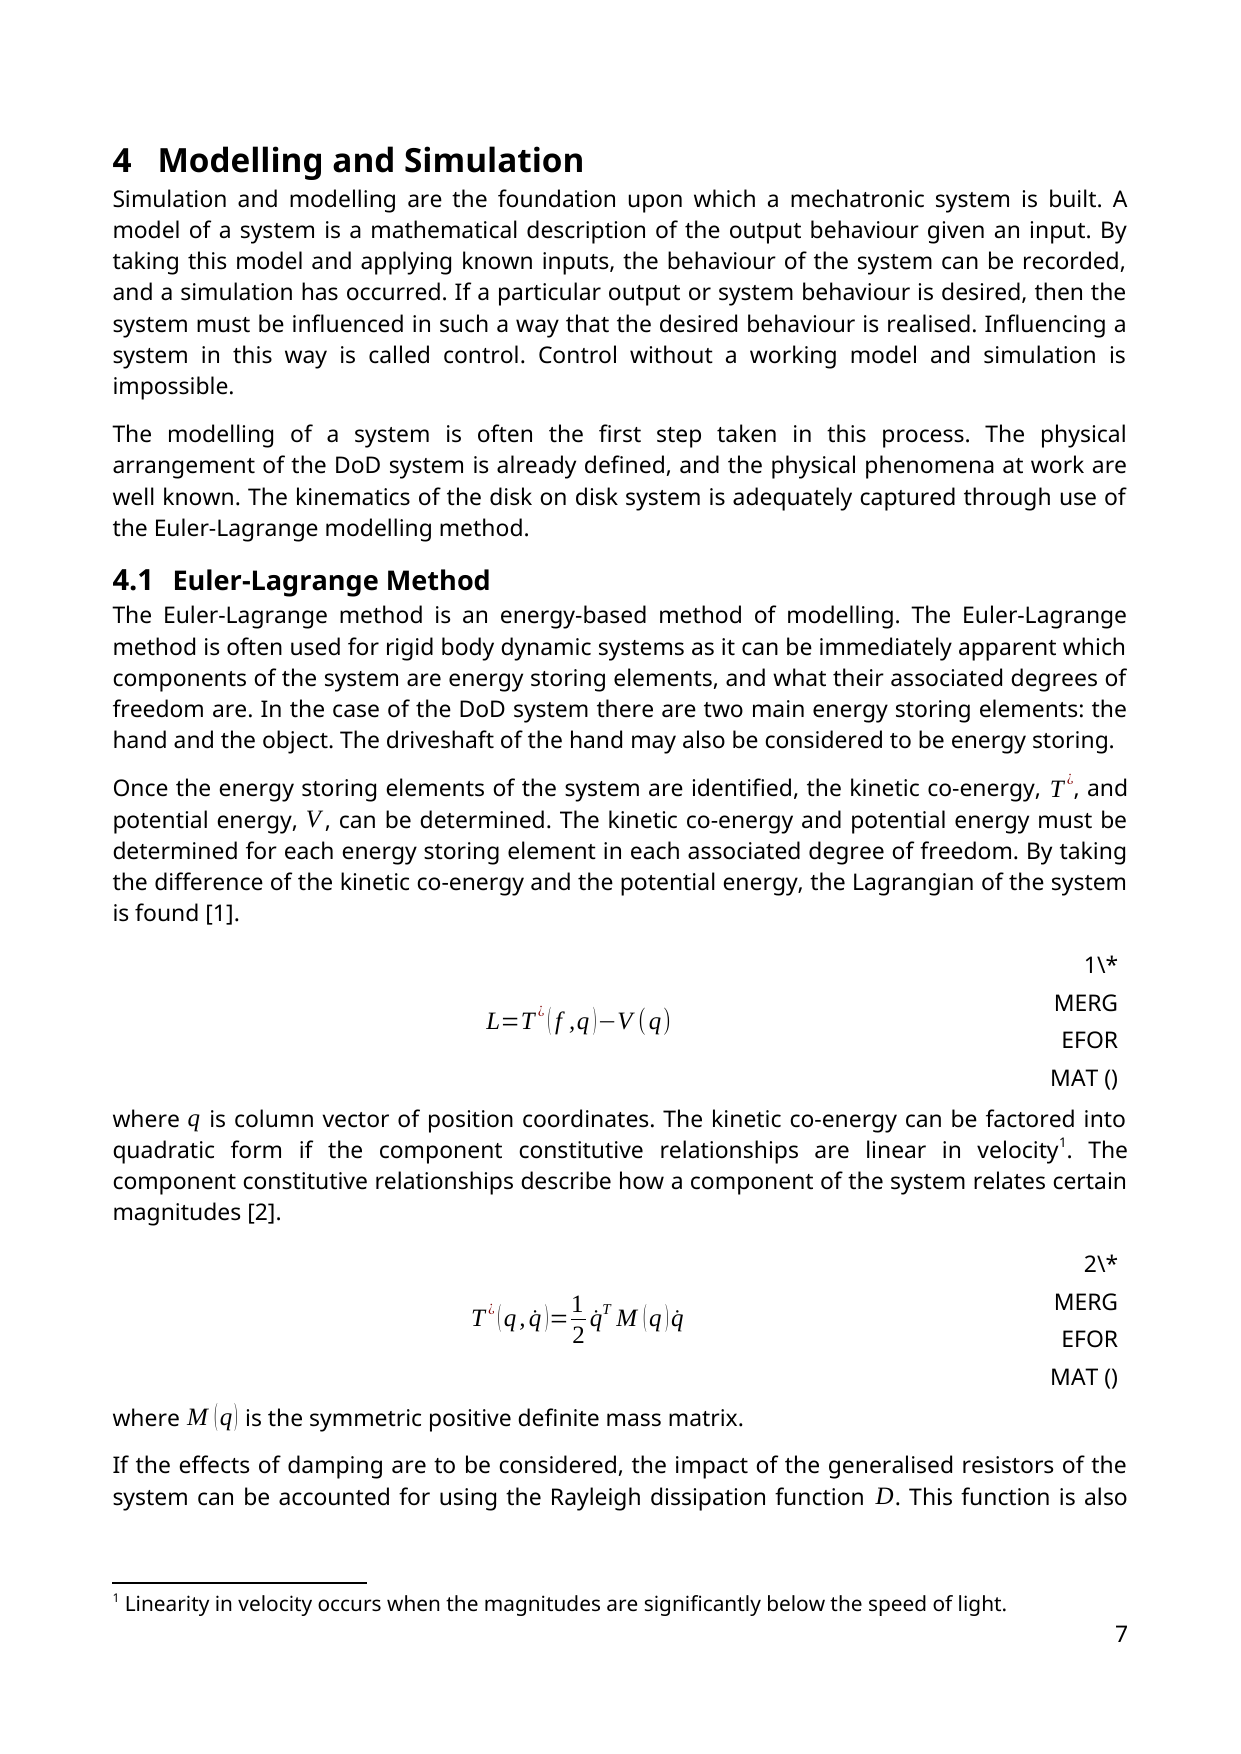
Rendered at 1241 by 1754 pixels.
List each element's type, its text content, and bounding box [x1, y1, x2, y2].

table_header [1044, 945, 1118, 1102]
table_header [112, 945, 1043, 1102]
table_header [1044, 1244, 1118, 1401]
table_header [112, 1244, 1043, 1401]
text where is the symmetric positive definite mass matrix. [112, 1401, 1128, 1433]
text The Euler-Lagrange method is an energy-based method of modelling. The Euler-Lagrange method is often used for rigid body dynamic systems as it can be immediately apparent which components of the system are energy storing elements, and what their associated degrees of freedom are. In the case of the DoD system there are two main energy storing elements: the hand and the object. The driveshaft of the hand may also be considered to be energy storing. [112, 599, 1128, 756]
text Simulation and modelling are the foundation upon which a mechatronic system is built. A model of a system is a mathematical description of the output behaviour given an input. By taking this model and applying known inputs, the behaviour of the system can be recorded, and a simulation has occurred. If a particular output or system behaviour is desired, then the system must be influenced in such a way that the desired behaviour is realised. Influencing a system in this way is called control. Control without a working model and simulation is impossible. [112, 183, 1128, 401]
text The modelling of a system is often the first step taken in this process. The physical arrangement of the DoD system is already defined, and the physical phenomena at work are well known. The kinematics of the disk on disk system is adequately captured through use of the Euler-Lagrange modelling method. [112, 418, 1128, 543]
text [112, 1449, 1128, 1512]
text Once the energy storing elements of the system are identified, the kinetic co-energy, , and potential energy, , can be determined. The kinetic co-energy and potential energy must be determined for each energy storing element in each associated degree of freedom. By taking the difference of the kinetic co-energy and the potential energy, the Lagrangian of the system is found [1]. [112, 772, 1128, 928]
subtitle Euler-Lagrange Method [112, 560, 1128, 599]
text where is column vector of position coordinates. The kinetic co-energy can be factored into quadratic form if the component constitutive relationships are linear in velocity. The component constitutive relationships describe how a component of the system relates certain magnitudes [2]. [112, 1102, 1128, 1227]
subtitle Modelling and Simulation [112, 137, 1128, 183]
